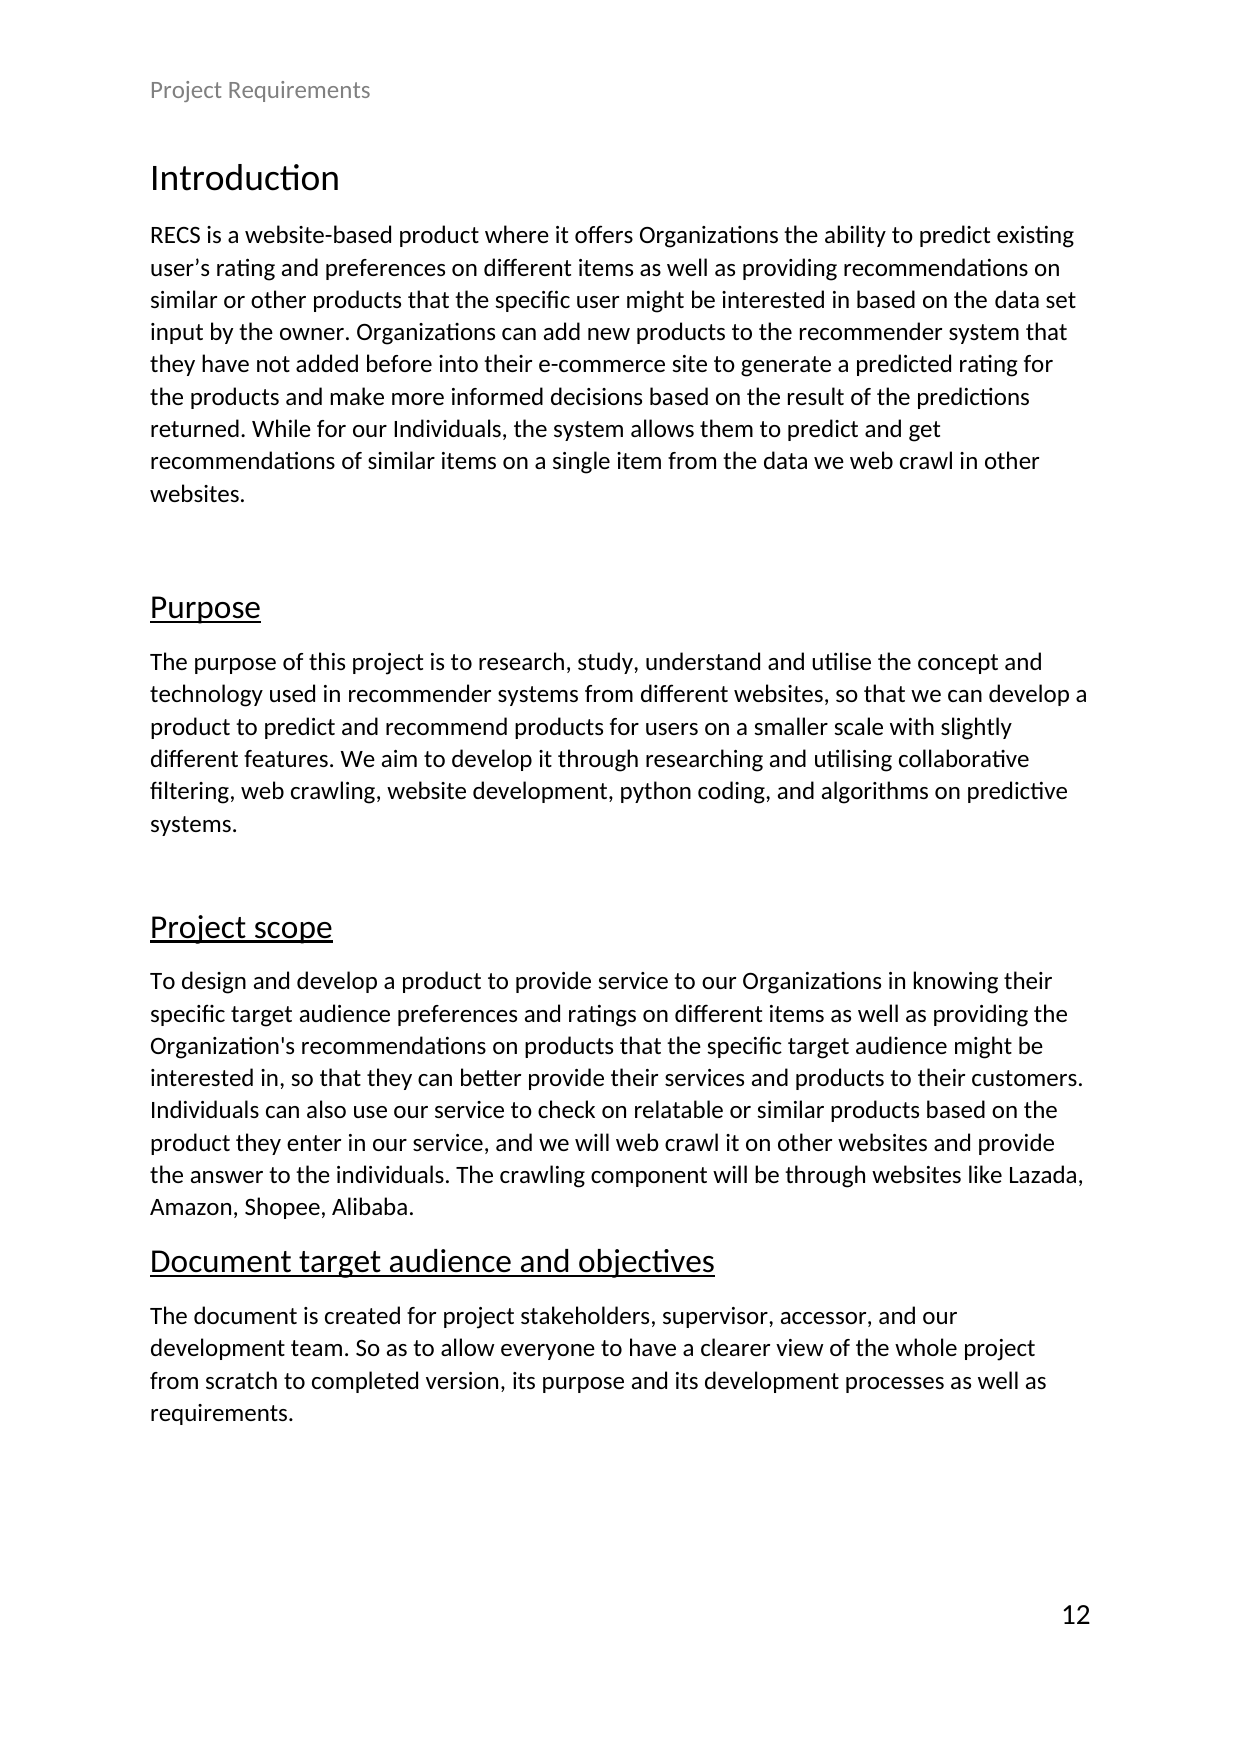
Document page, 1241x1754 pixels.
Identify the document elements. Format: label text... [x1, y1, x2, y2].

subtitle Document target audience and objectives [150, 1240, 1090, 1281]
subtitle Purpose [150, 586, 1090, 627]
text The purpose of this project is to research, study, understand and utilise the concept and technology used in recommender systems from different websites, so that we can develop a product to predict and recommend products for users on a smaller scale with slightly different features. We aim to develop it through researching and utilising collaborative filtering, web crawling, website development, python coding, and algorithms on predictive systems. [150, 646, 1090, 838]
subtitle Project scope [150, 906, 1090, 946]
text The document is created for project stakeholders, supervisor, accessor, and our development team. So as to allow everyone to have a clearer view of the whole project from scratch to completed version, its purpose and its development processes as well as requirements. [150, 1300, 1090, 1428]
subtitle Introduction [150, 154, 1090, 200]
text To design and develop a product to provide service to our Organizations in knowing their specific target audience preferences and ratings on different items as well as providing the Organization's recommendations on products that the specific target audience might be interested in, so that they can better provide their services and products to their customers. Individuals can also use our service to check on relatable or similar products based on the product they enter in our service, and we will web crawl it on other websites and provide the answer to the individuals. The crawling component will be through websites like Lazada, Amazon, Shopee, Alibaba. [150, 965, 1090, 1222]
text RECS is a website-based product where it offers Organizations the ability to predict existing user’s rating and preferences on different items as well as providing recommendations on similar or other products that the specific user might be interested in based on the data set input by the owner. Organizations can add new products to the recommender system that they have not added before into their e-commerce site to generate a predicted rating for the products and make more informed decisions based on the result of the predictions returned. While for our Individuals, the system allows them to predict and get recommendations of similar items on a single item from the data we web crawl in other websites. [150, 219, 1090, 508]
